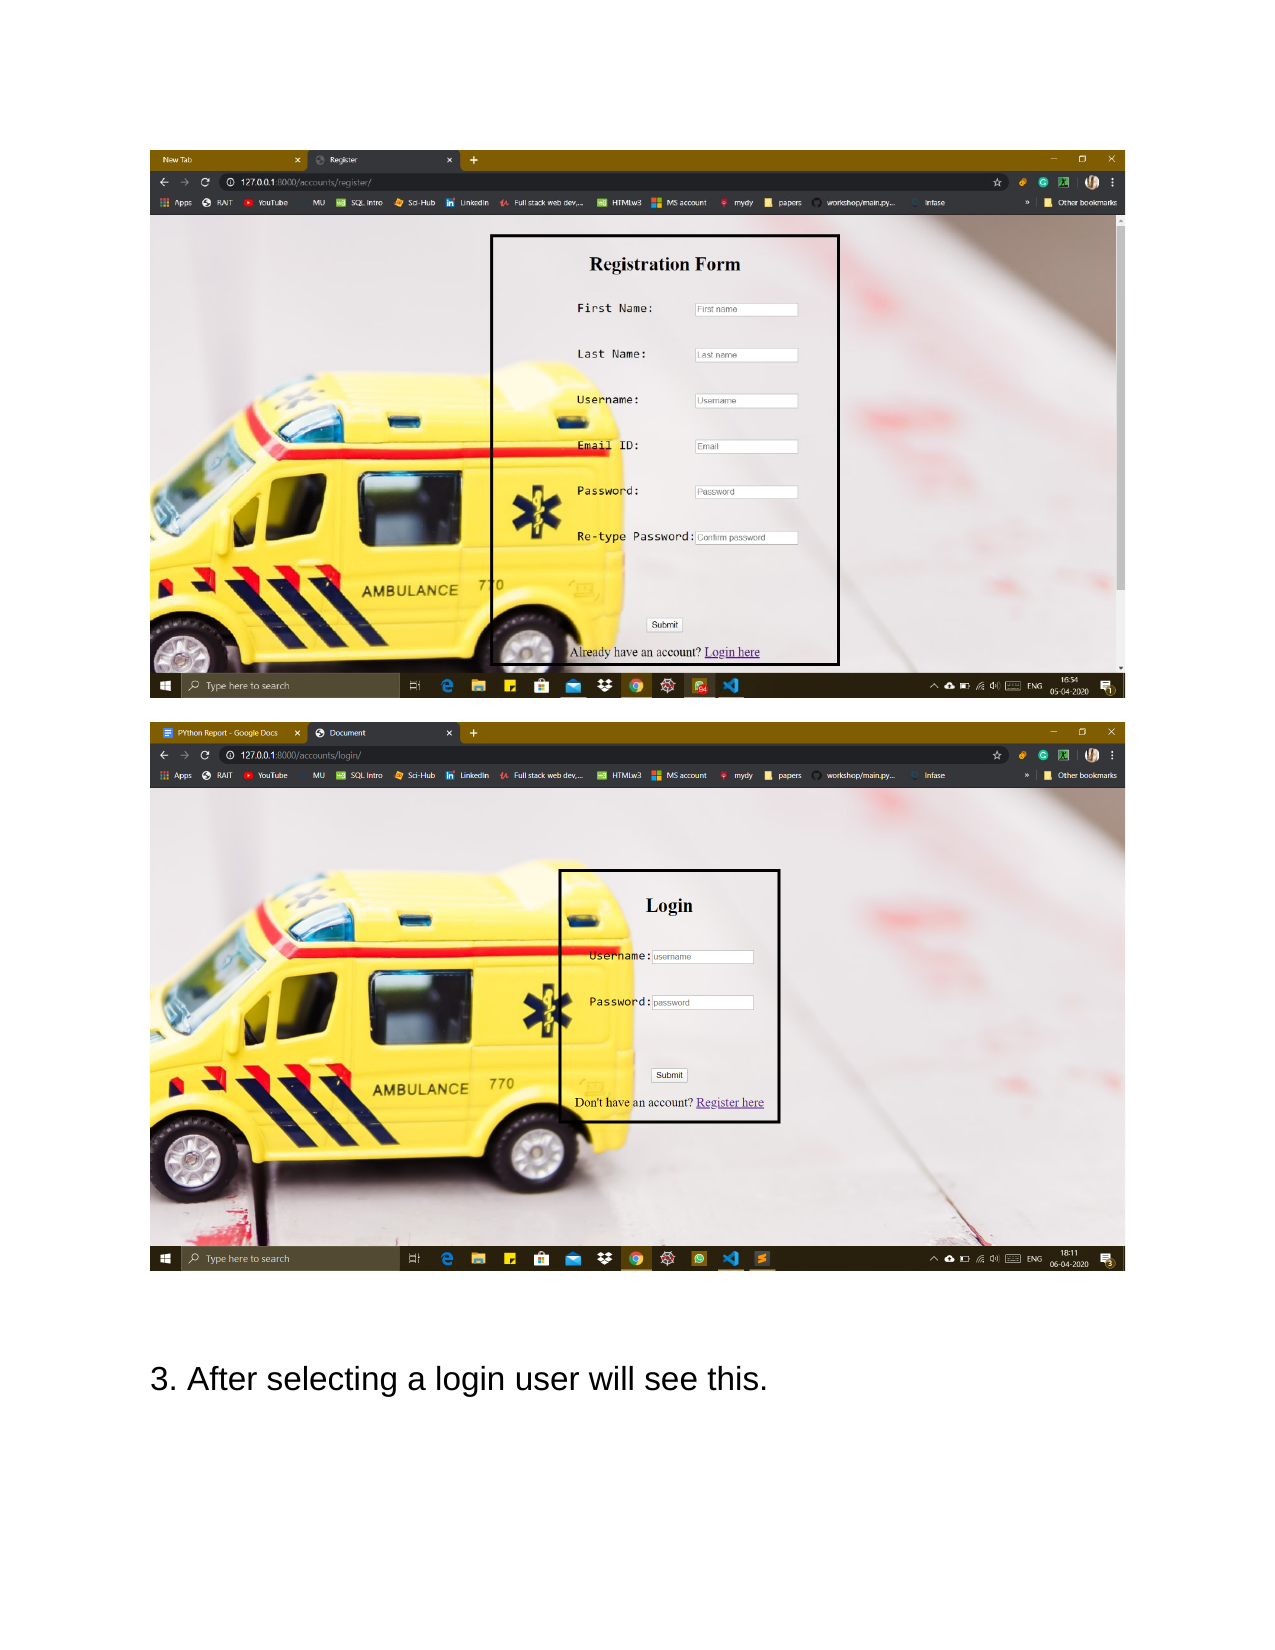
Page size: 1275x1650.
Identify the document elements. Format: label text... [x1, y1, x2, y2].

text 3. After selecting a login user will see this. [150, 1359, 1125, 1398]
picture [150, 722, 1125, 1271]
picture [150, 150, 1125, 698]
